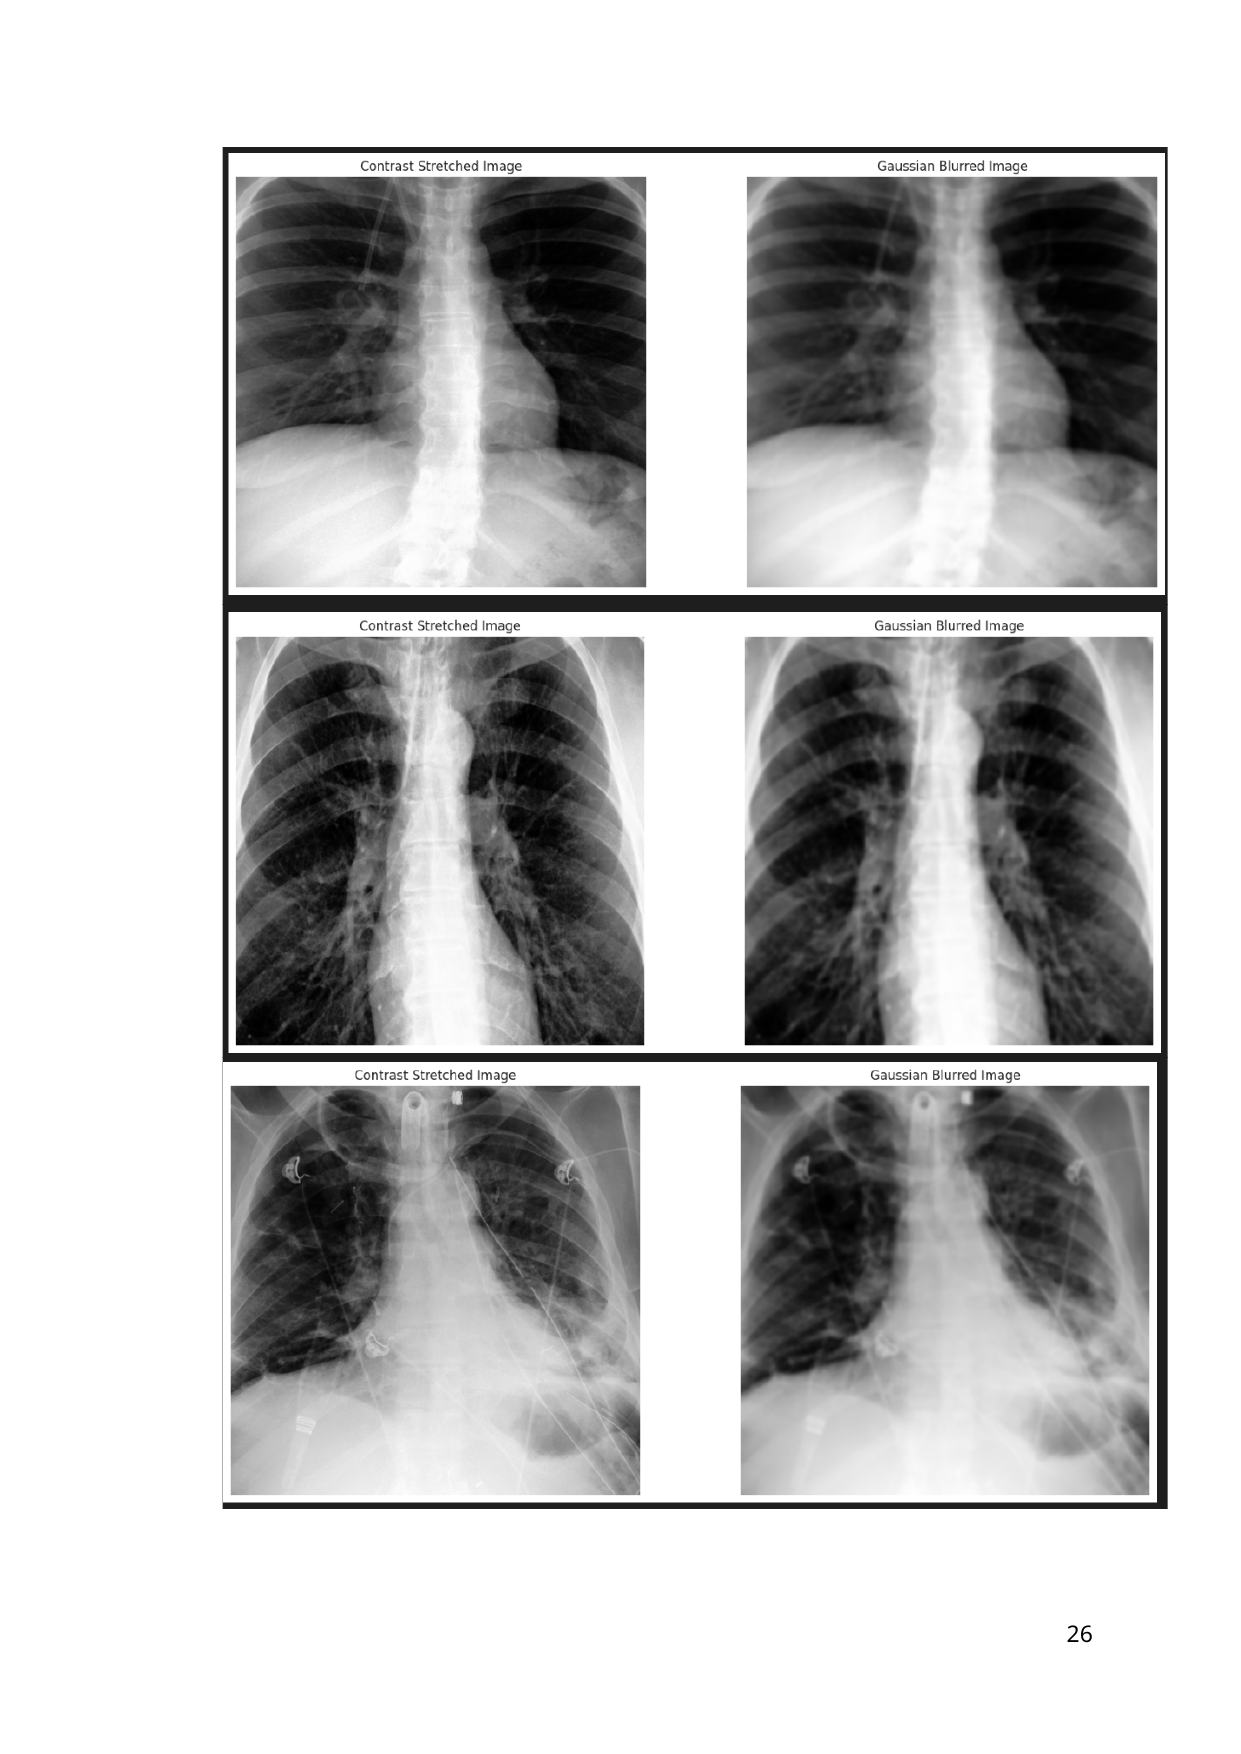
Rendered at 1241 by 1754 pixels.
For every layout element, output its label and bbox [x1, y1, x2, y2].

picture [222, 147, 1168, 1509]
